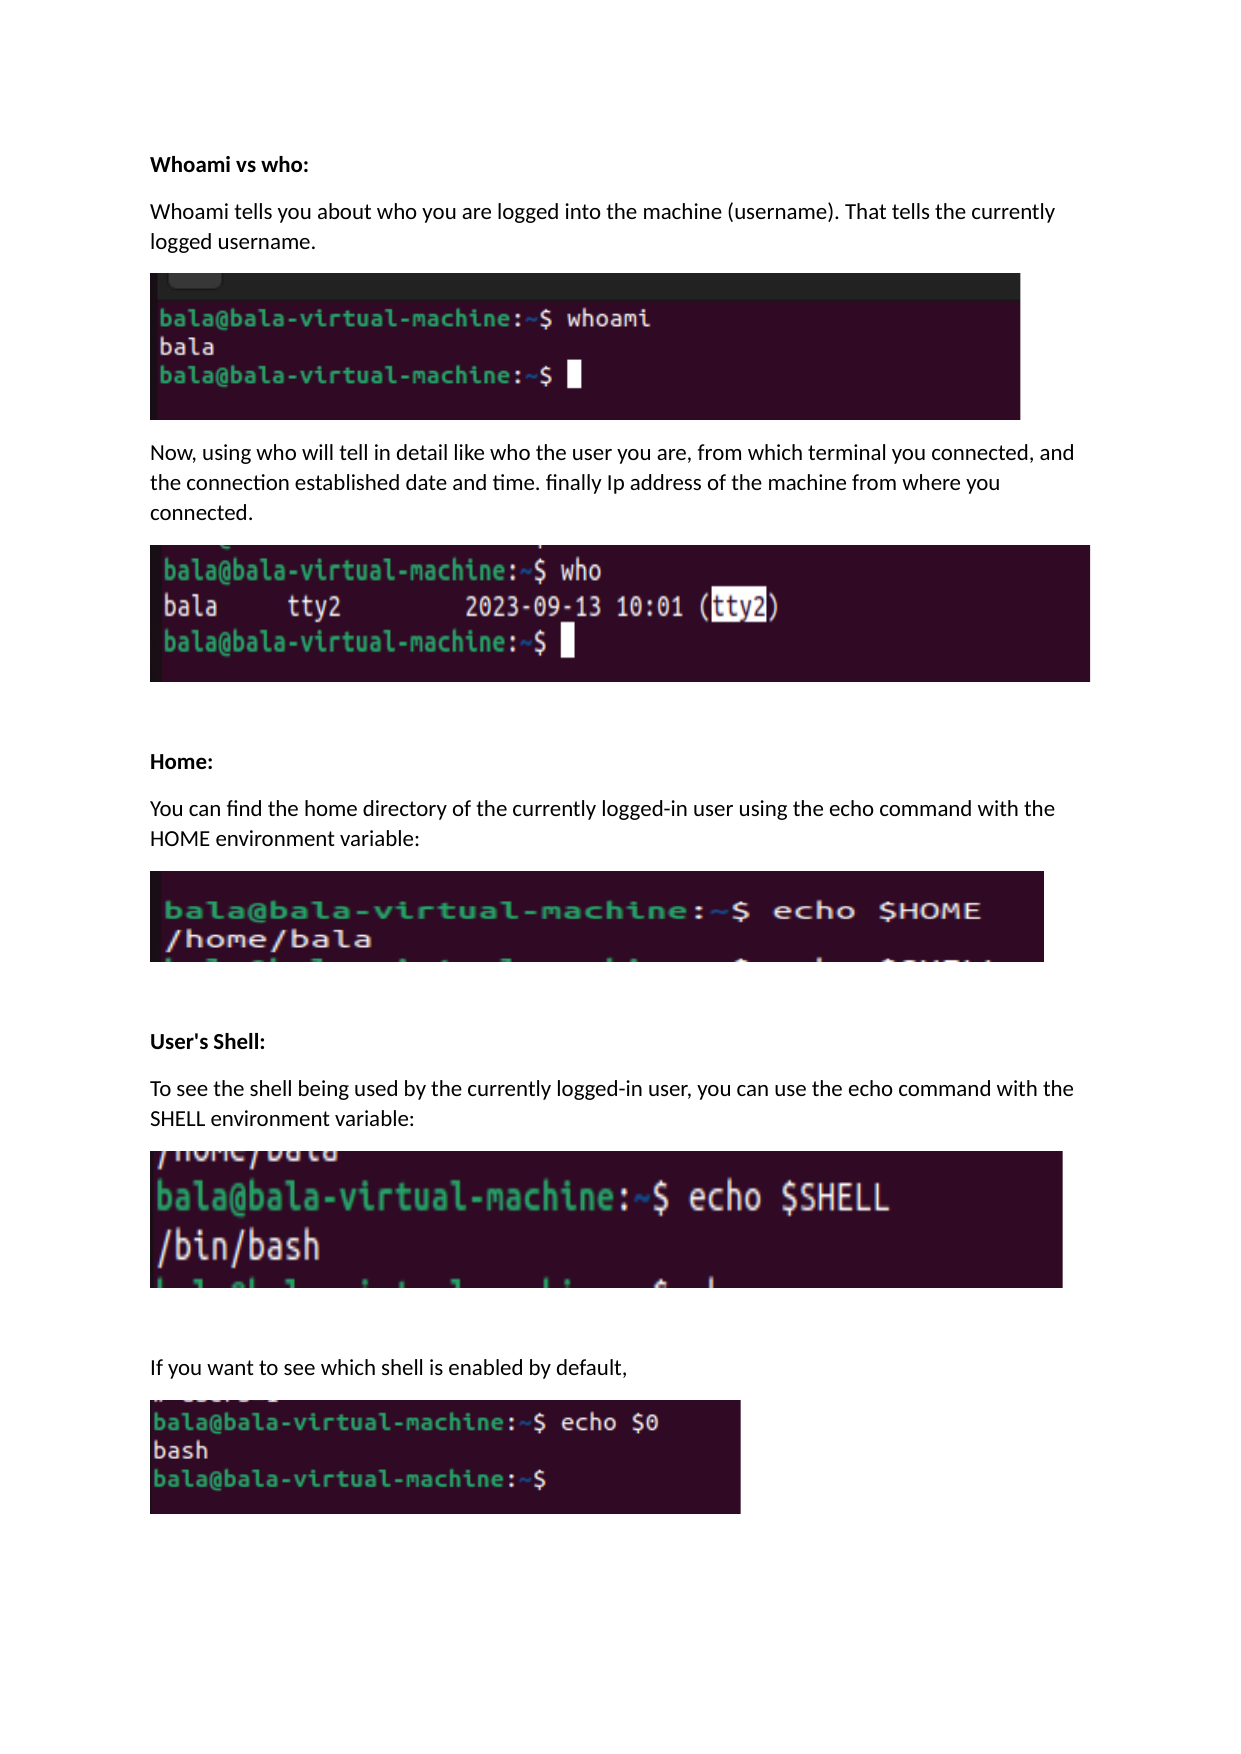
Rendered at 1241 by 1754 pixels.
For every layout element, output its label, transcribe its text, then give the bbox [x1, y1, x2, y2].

text Whoami vs who: [150, 150, 1090, 178]
text To see the shell being used by the currently logged-in user, you can use the echo command with the SHELL environment variable: [150, 1074, 1090, 1132]
text You can find the home directory of the currently logged-in user using the echo command with the HOME environment variable: [150, 794, 1090, 852]
text Home: [150, 747, 1090, 775]
text Whoami tells you about who you are logged into the machine (username). That tells the currently logged username. [150, 197, 1090, 255]
picture [150, 545, 1091, 682]
picture [150, 1151, 1063, 1288]
picture [150, 1400, 741, 1514]
picture [150, 871, 1044, 962]
picture [150, 273, 1021, 420]
text Now, using who will tell in detail like who the user you are, from which terminal you connected, and the connection established date and time. finally Ip address of the machine from where you connected. [150, 438, 1090, 527]
text If you want to see which shell is enabled by default, [150, 1353, 1090, 1381]
text User's Shell: [150, 1027, 1090, 1055]
